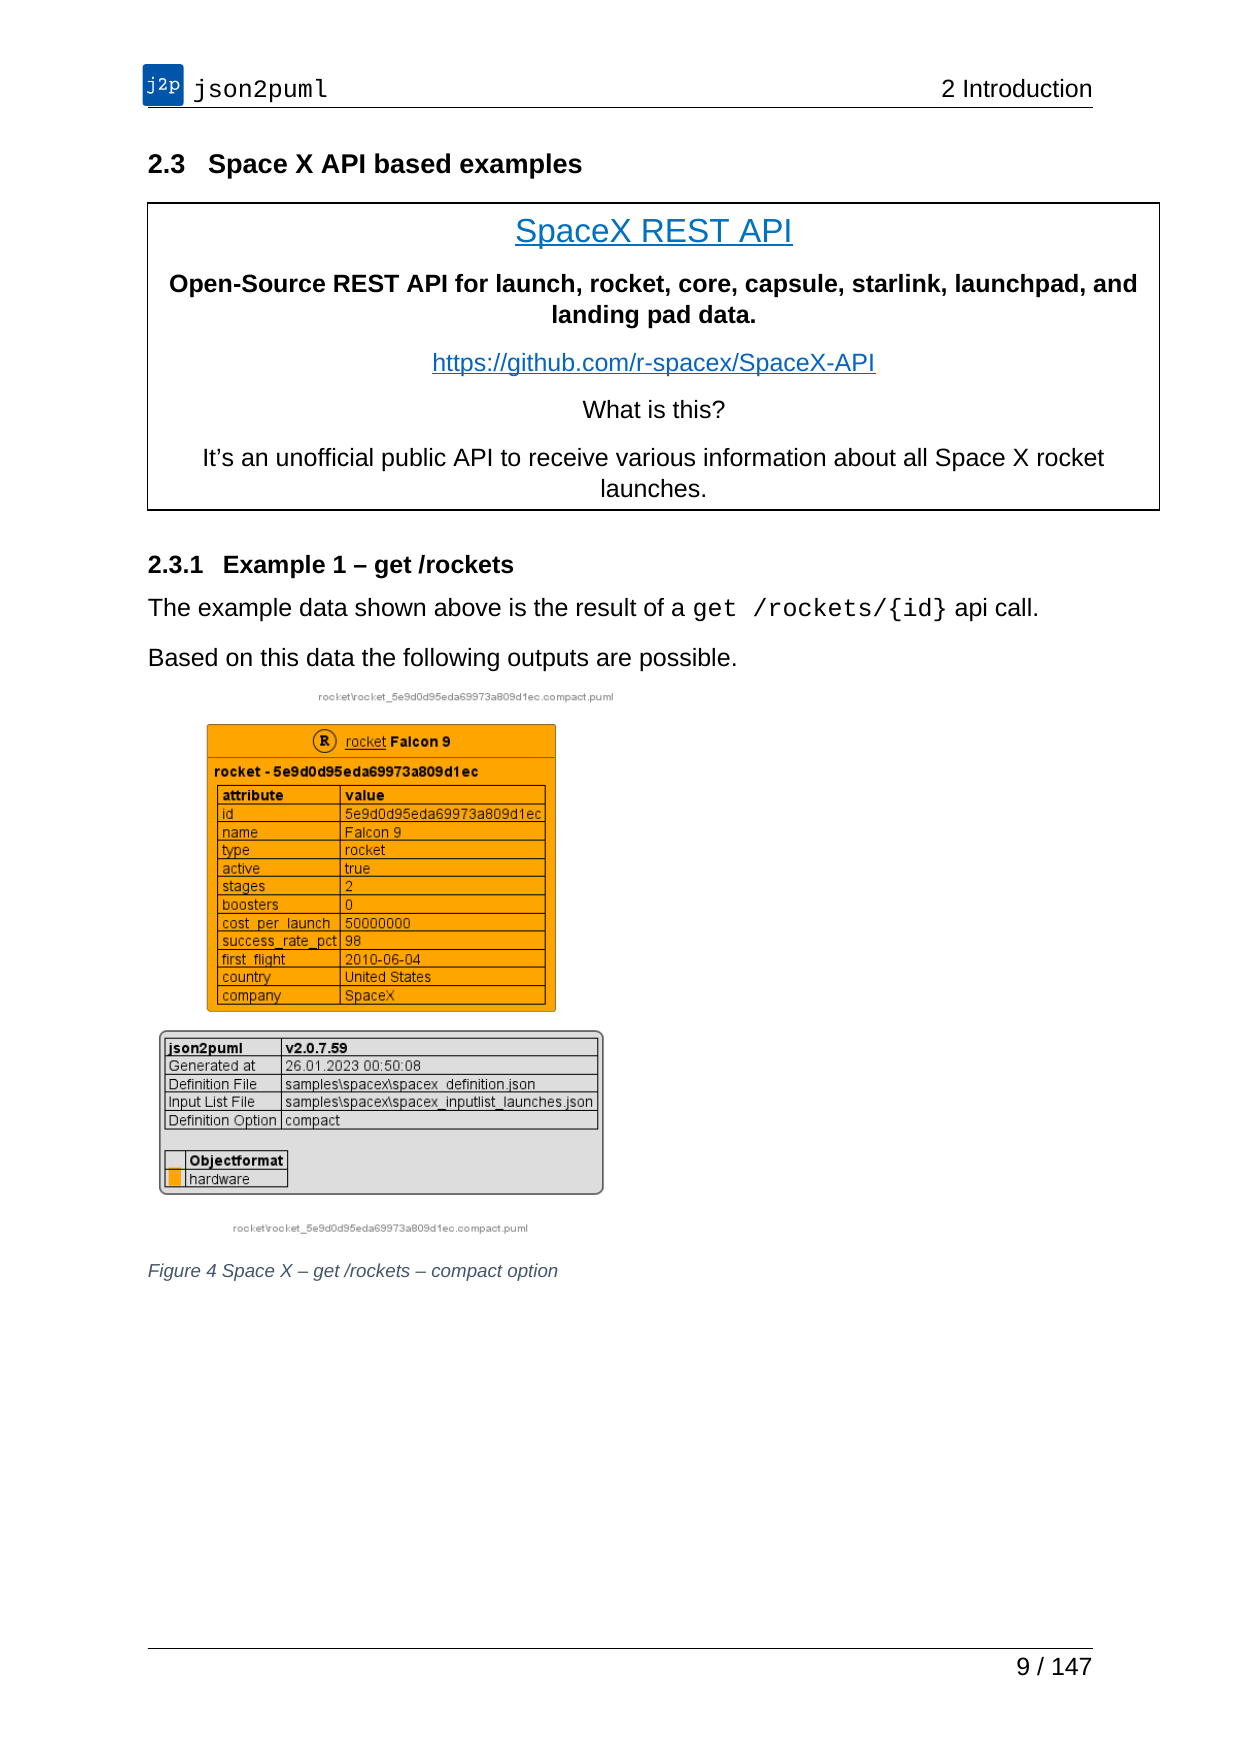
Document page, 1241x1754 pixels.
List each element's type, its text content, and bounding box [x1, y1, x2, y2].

text Based on this data the following outputs are possible. [148, 643, 1093, 672]
picture [142, 64, 184, 106]
subtitle Example 1 – get /rockets [148, 511, 1093, 578]
picture [147, 691, 622, 1241]
text The example data shown above is the result of a get /rockets/{id} api call. [148, 593, 1093, 624]
subtitle Space X API based examples [148, 148, 1093, 179]
text Figure 4 Space X – get /rockets – compact option [148, 1259, 1093, 1281]
